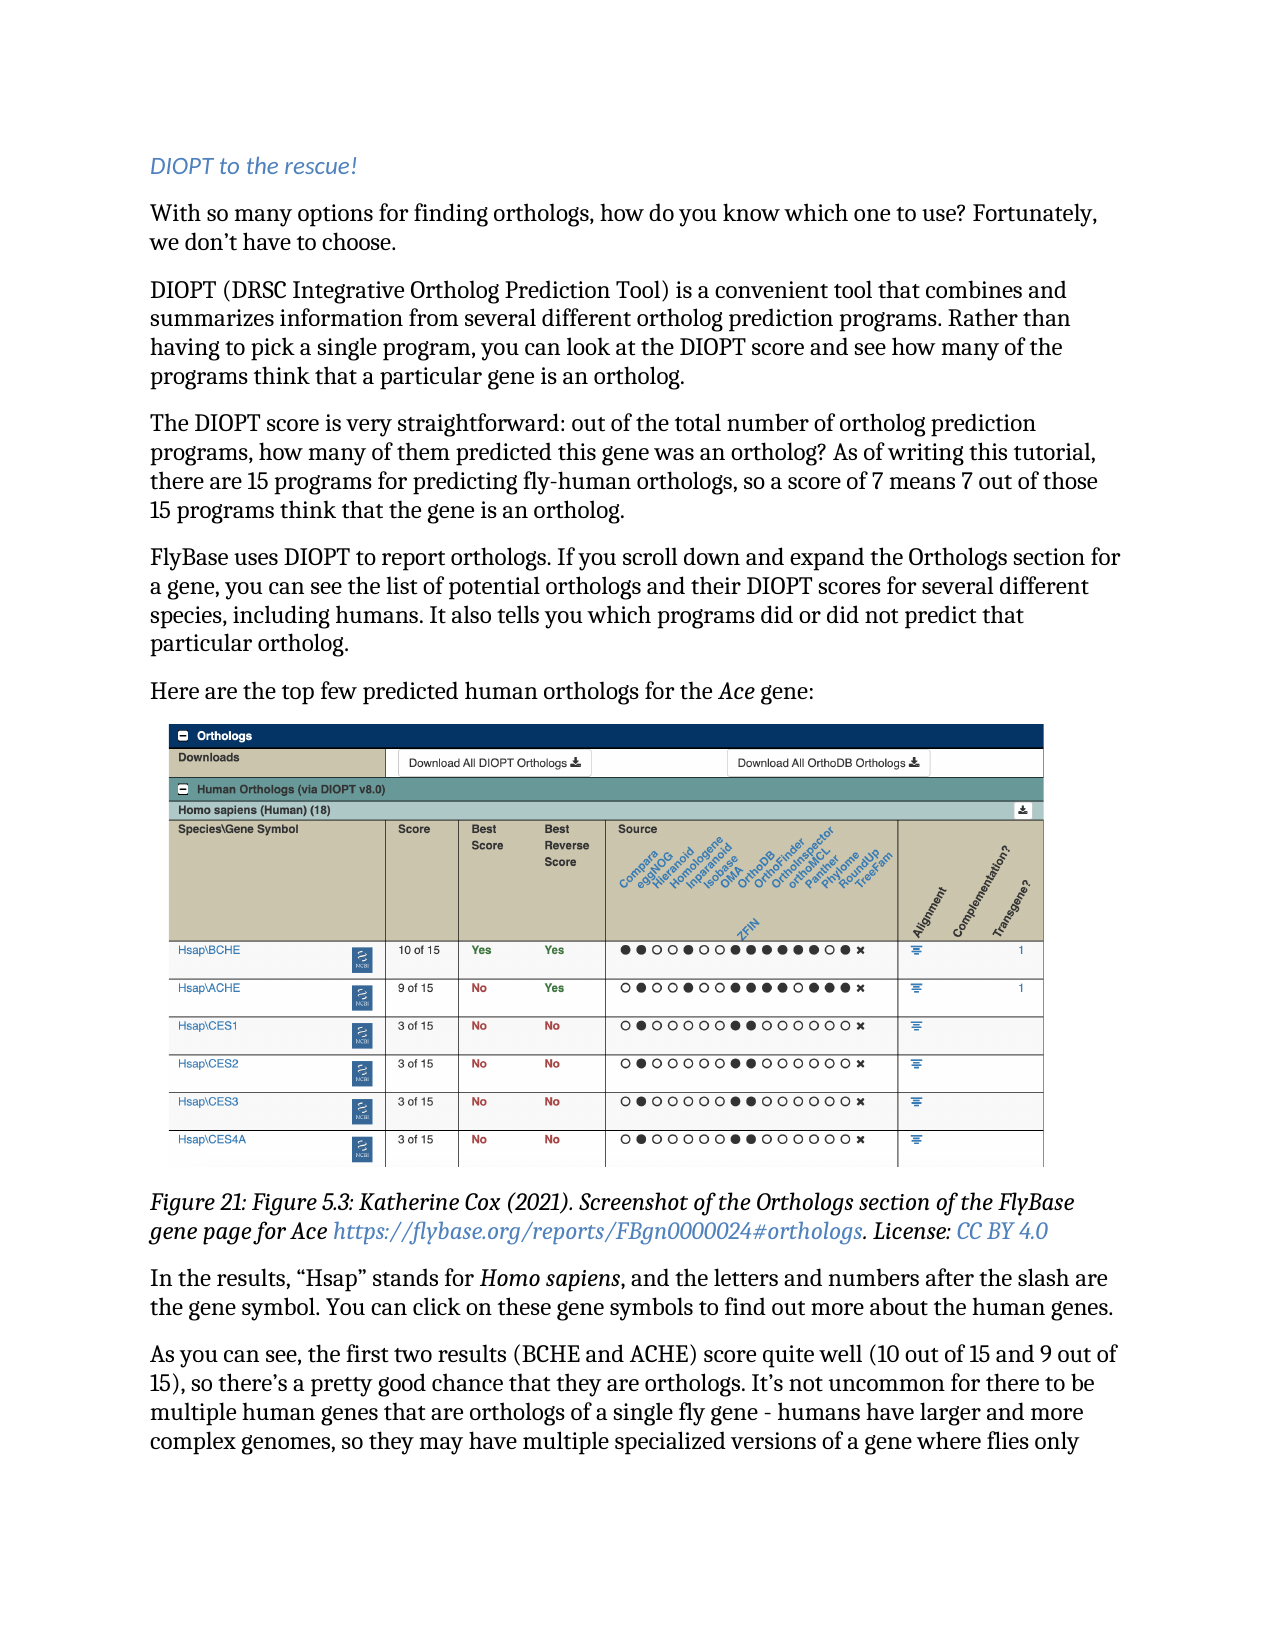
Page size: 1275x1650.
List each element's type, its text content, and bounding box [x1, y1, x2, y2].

picture [168, 724, 1044, 1167]
text With so many options for finding orthologs, how do you know which one to use? Fortunately, we don’t have to choose. [150, 199, 1125, 257]
text FlyBase uses DIOPT to report orthologs. If you scroll down and expand the Orthologs section for a gene, you can see the list of potential orthologs and their DIOPT scores for several different species, including humans. It also tells you which programs did or did not predict that particular ortholog. [150, 543, 1125, 658]
text The DIOPT score is very straightforward: out of the total number of ortholog prediction programs, how many of them predicted this gene was an ortholog? As of writing this tutorial, there are 15 programs for predicting fly-human orthologs, so a score of 7 means 7 out of those 15 programs think that the gene is an ortholog. [150, 409, 1125, 524]
text In the results, “Hsap” stands for Homo sapiens, and the letters and numbers after the slash are the gene symbol. You can click on these gene symbols to find out more about the human genes. [150, 1264, 1125, 1322]
subtitle DIOPT to the rescue! [150, 150, 1125, 181]
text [150, 1340, 1125, 1455]
text DIOPT (DRSC Integrative Ortholog Prediction Tool) is a convenient tool that combines and summarizes information from several different ortholog prediction programs. Rather than having to pick a single program, you can look at the DIOPT score and see how many of the programs think that a particular gene is an ortholog. [150, 276, 1125, 391]
text Here are the top few predicted human orthologs for the Ace gene: [150, 677, 1125, 706]
